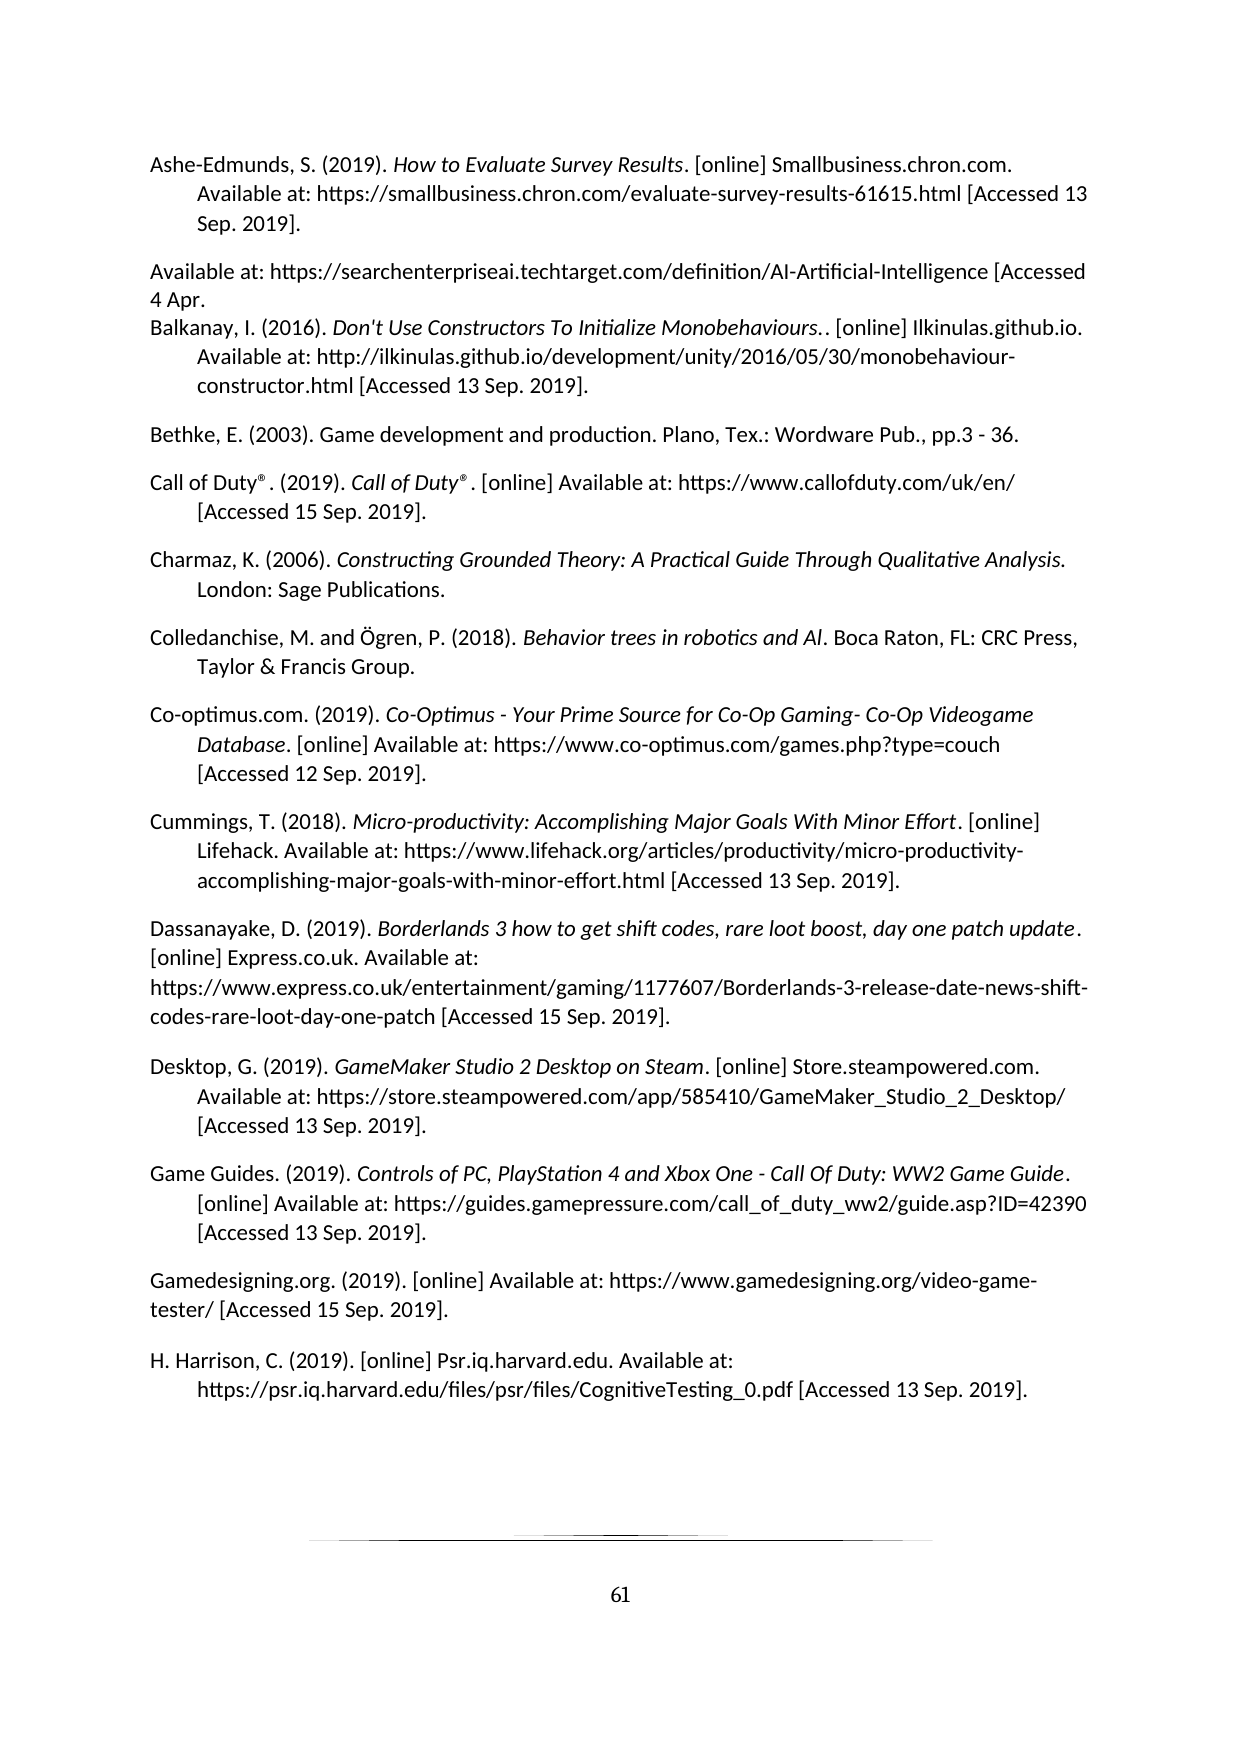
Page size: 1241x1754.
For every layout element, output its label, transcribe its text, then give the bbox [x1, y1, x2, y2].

text Dassanayake, D. (2019). Borderlands 3 how to get shift codes, rare loot boost, day one patch update. [online] Express.co.uk. Available at: https://www.express.co.uk/entertainment/gaming/1177607/Borderlands-3-release-date-news-shift-codes-rare-loot-day-one-patch [Accessed 15 Sep. 2019]. [150, 914, 1090, 1030]
text Ashe-Edmunds, S. (2019). How to Evaluate Survey Results. [online] Smallbusiness.chron.com. Available at: https://smallbusiness.chron.com/evaluate-survey-results-61615.html [Accessed 13 Sep. 2019]. [150, 150, 1090, 237]
text Gamedesigning.org. (2019). [online] Available at: https://www.gamedesigning.org/video-game-tester/ [Accessed 15 Sep. 2019]. [150, 1266, 1090, 1324]
text Call of Duty®. (2019). Call of Duty®. [online] Available at: https://www.callofduty.com/uk/en/ [Accessed 15 Sep. 2019]. [150, 468, 1090, 525]
text Colledanchise, M. and Ögren, P. (2018). Behavior trees in robotics and Al. Boca Raton, FL: CRC Press, Taylor & Francis Group. [150, 623, 1090, 680]
text Cummings, T. (2018). Micro-productivity: Accomplishing Major Goals With Minor Effort. [online] Lifehack. Available at: https://www.lifehack.org/articles/productivity/micro-productivity-accomplishing-major-goals-with-minor-effort.html [Accessed 13 Sep. 2019]. [150, 807, 1090, 894]
text Balkanay, I. (2016). Don't Use Constructors To Initialize Monobehaviours.. [online] Ilkinulas.github.io. Available at: http://ilkinulas.github.io/development/unity/2016/05/30/monobehaviour-constructor.html [Accessed 13 Sep. 2019]. [150, 313, 1090, 400]
text Charmaz, K. (2006). Constructing Grounded Theory: A Practical Guide Through Qualitative Analysis. London: Sage Publications. [150, 545, 1090, 603]
text Bethke, E. (2003). Game development and production. Plano, Tex.: Wordware Pub., pp.3 - 36. [150, 420, 1090, 448]
text Available at: https://searchenterpriseai.techtarget.com/definition/AI-Artificial-Intelligence [Accessed 4 Apr. [150, 257, 1090, 313]
text Desktop, G. (2019). GameMaker Studio 2 Desktop on Steam. [online] Store.steampowered.com. Available at: https://store.steampowered.com/app/585410/GameMaker_Studio_2_Desktop/ [Accessed 13 Sep. 2019]. [150, 1052, 1090, 1139]
text Co-optimus.com. (2019). Co-Optimus - Your Prime Source for Co-Op Gaming- Co-Op Videogame Database. [online] Available at: https://www.co-optimus.com/games.php?type=couch [Accessed 12 Sep. 2019]. [150, 700, 1090, 787]
text H. Harrison, C. (2019). [online] Psr.iq.harvard.edu. Available at: https://psr.iq.harvard.edu/files/psr/files/CognitiveTesting_0.pdf [Accessed 13 Sep. 2019]. [150, 1346, 1090, 1403]
text Game Guides. (2019). Controls of PC, PlayStation 4 and Xbox One - Call Of Duty: WW2 Game Guide. [online] Available at: https://guides.gamepressure.com/call_of_duty_ww2/guide.asp?ID=42390 [Accessed 13 Sep. 2019]. [150, 1159, 1090, 1246]
